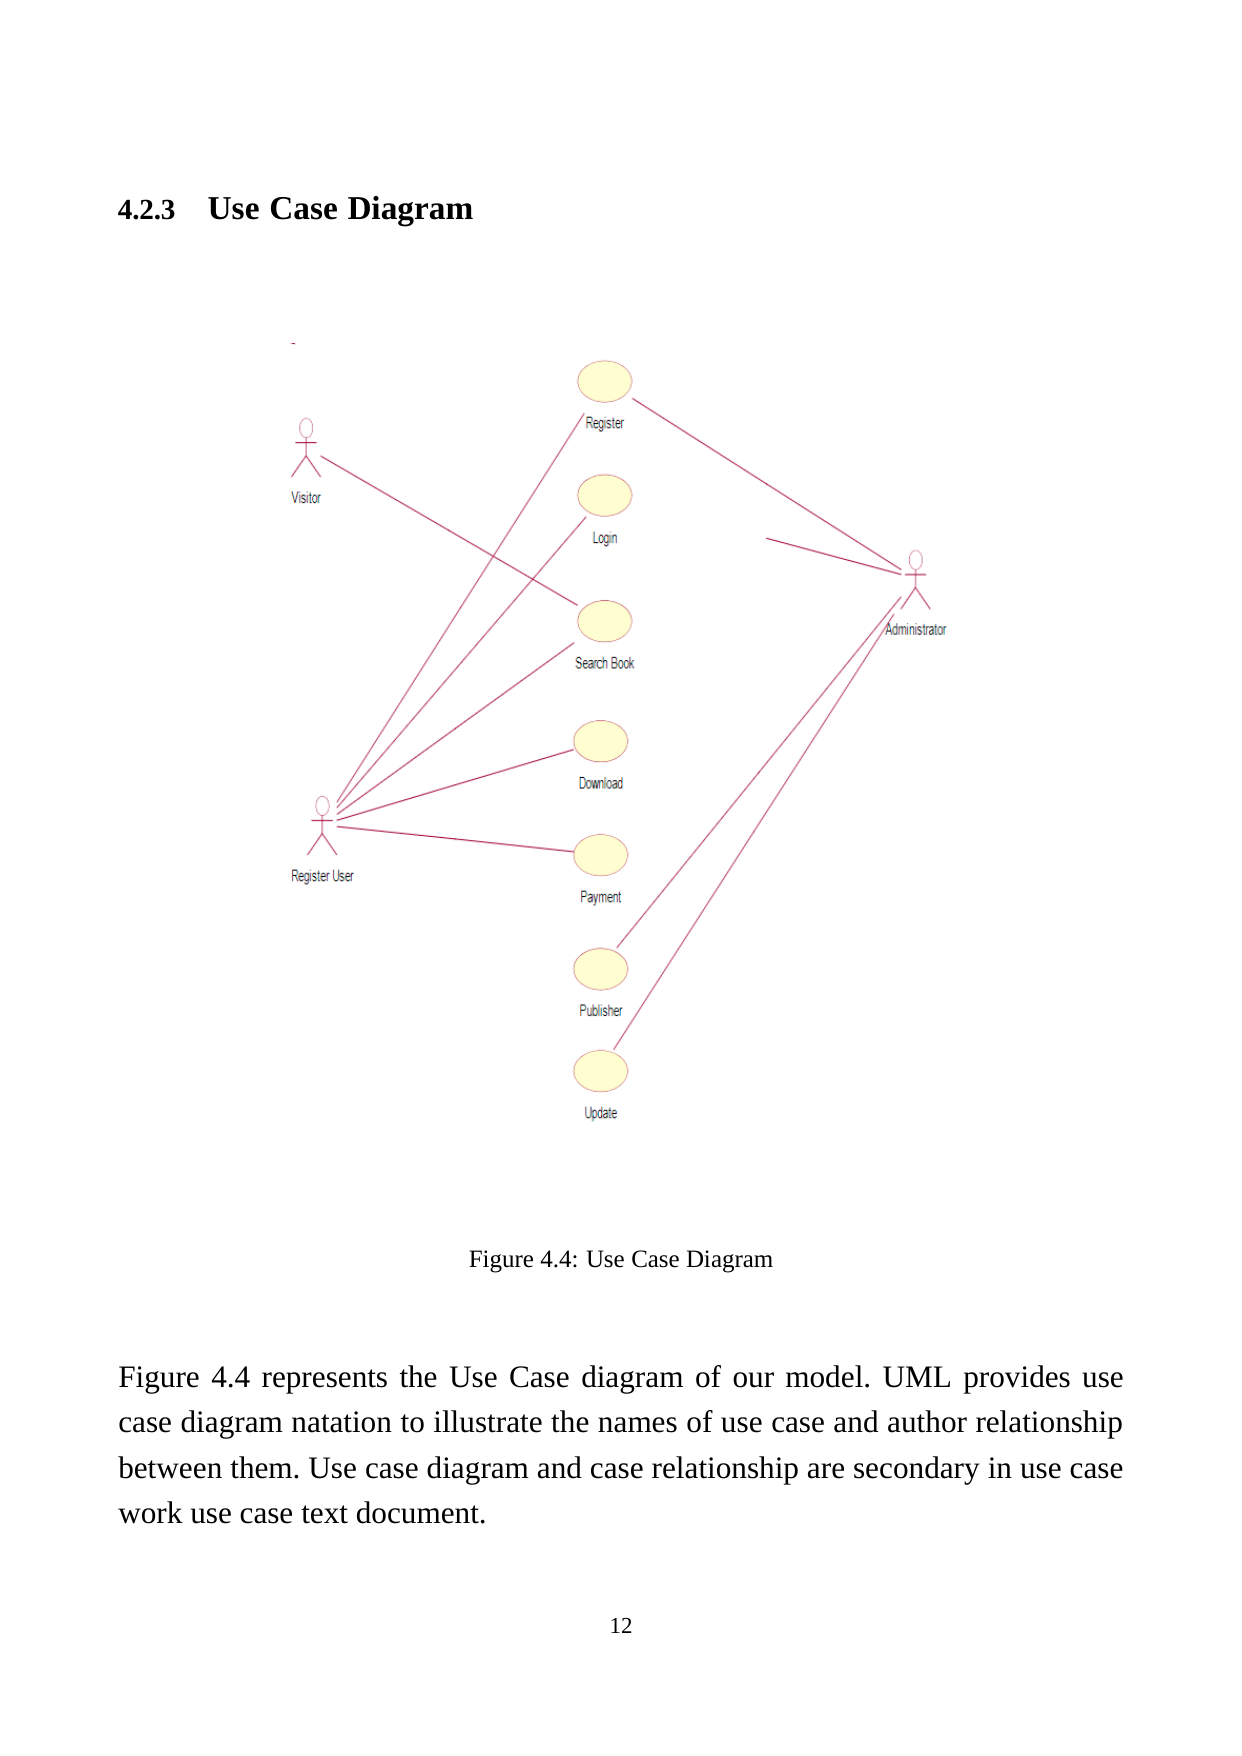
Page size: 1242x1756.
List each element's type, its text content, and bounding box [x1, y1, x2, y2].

text Figure 4.4 represents the Use Case diagram of our model. UML provides use case diagram natation to illustrate the names of use case and author relationship between them. Use case diagram and case relationship are secondary in use case work use case text document. [118, 1358, 1124, 1530]
text Figure 4.4: Use Case Diagram [135, 1244, 1107, 1273]
picture [272, 343, 970, 1133]
list Use Case Diagram [118, 188, 1242, 227]
